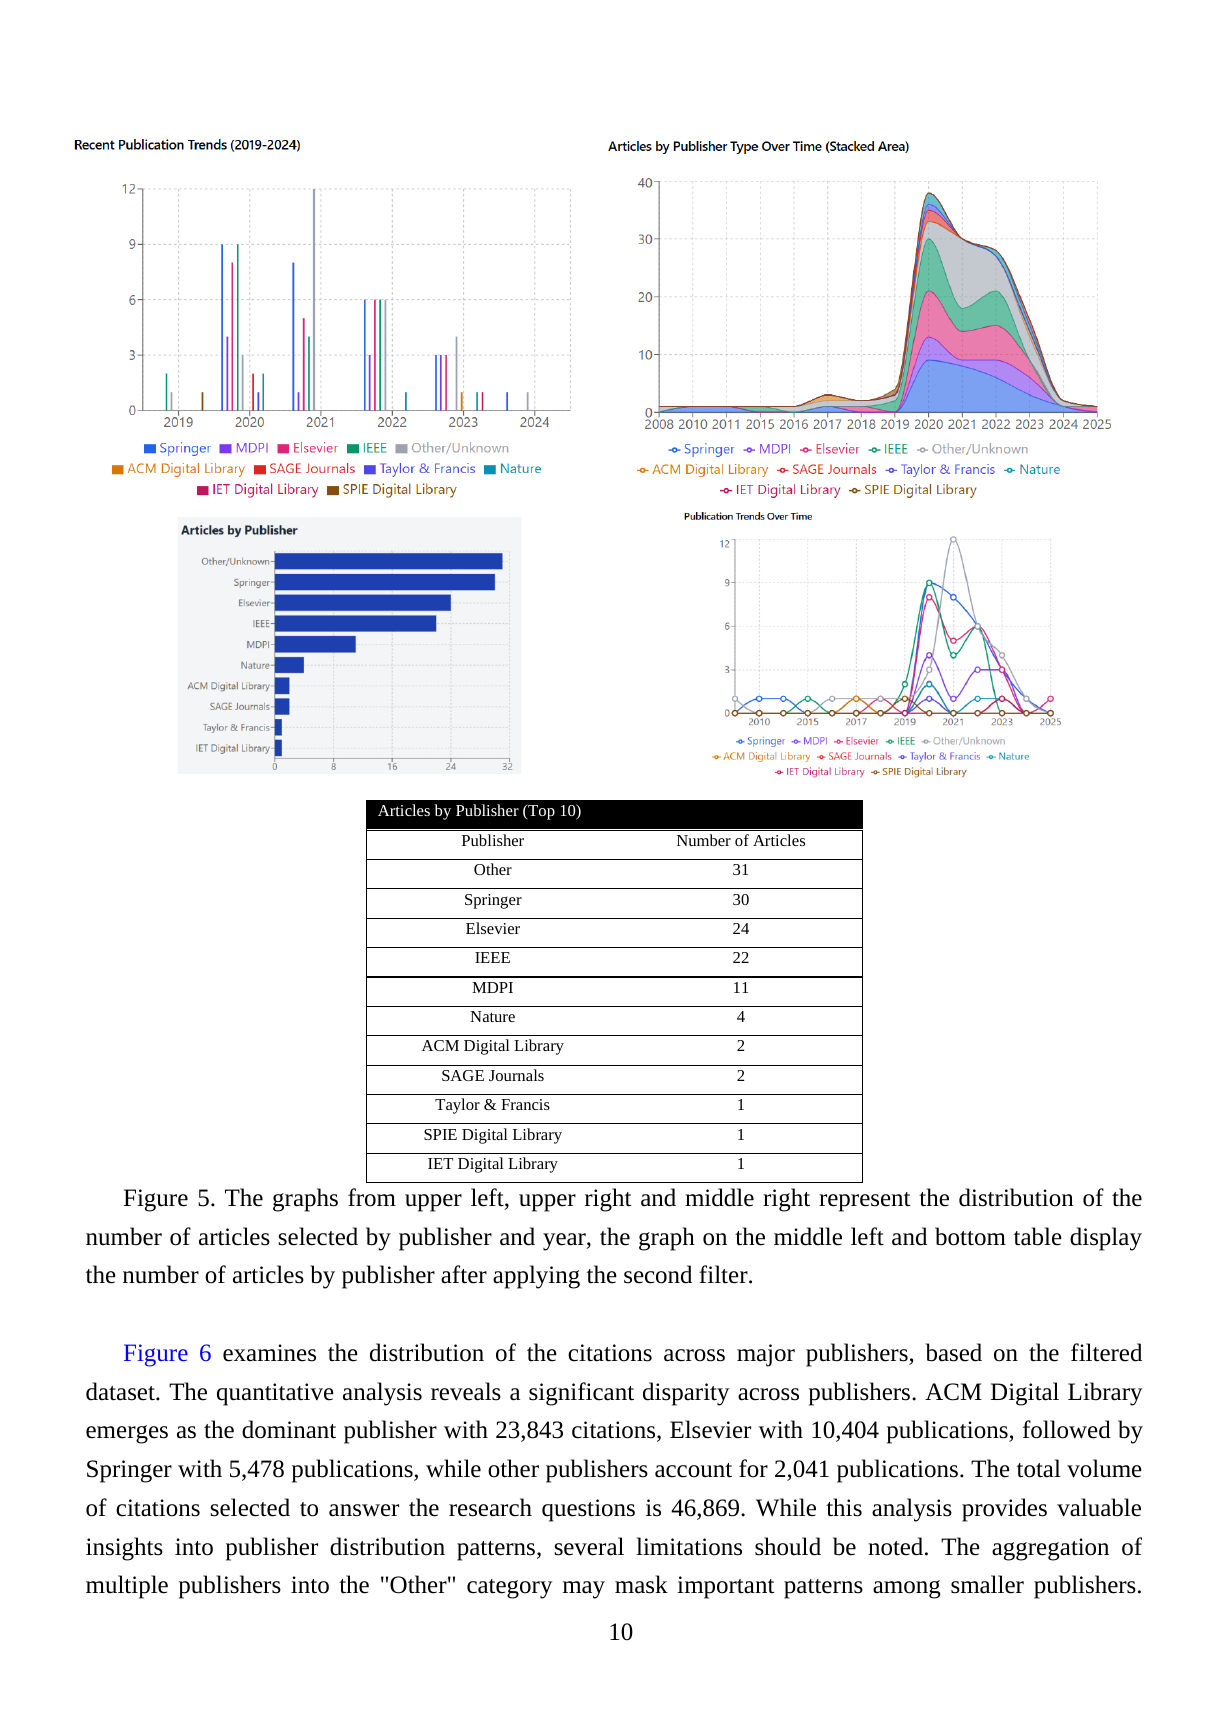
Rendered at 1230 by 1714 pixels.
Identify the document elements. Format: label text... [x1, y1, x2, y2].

table_cell SPIE Digital Library [367, 1124, 619, 1153]
table_cell 11 [619, 978, 862, 1006]
table_cell Springer [367, 889, 619, 918]
table_cell 2 [619, 1066, 862, 1094]
table_cell 24 [619, 919, 862, 947]
table_cell Number of Articles [619, 831, 862, 859]
table_cell 22 [619, 948, 862, 976]
table_cell IEEE [367, 948, 619, 976]
table_cell 1 [619, 1124, 862, 1153]
table_cell 4 [619, 1007, 862, 1035]
table_cell 1 [619, 1095, 862, 1123]
table_cell 2 [619, 1036, 862, 1064]
table_cell SAGE Journals [367, 1066, 619, 1094]
table_cell IET Digital Library [367, 1154, 619, 1182]
table_cell Nature [367, 1007, 619, 1035]
table_cell Publisher [367, 831, 619, 859]
picture [177, 517, 522, 774]
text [85, 1338, 1144, 1599]
table_cell 1 [619, 1154, 862, 1182]
table_header Articles by Publisher (Top 10) [367, 801, 863, 829]
table_cell Other [367, 860, 619, 888]
table_cell 30 [619, 889, 862, 918]
picture [57, 120, 1125, 790]
table_cell 31 [619, 860, 862, 888]
table_cell Taylor & Francis [367, 1095, 619, 1123]
table_cell MDPI [367, 978, 619, 1006]
table_cell ACM Digital Library [367, 1036, 619, 1064]
text Figure 5. The graphs from upper left, upper right and middle right represent the distribution of the number of articles selected by publisher and year, the graph on the middle left and bottom table display the number of articles by publisher after applying the second filter. [85, 1183, 1144, 1289]
table_cell Elsevier [367, 919, 619, 947]
